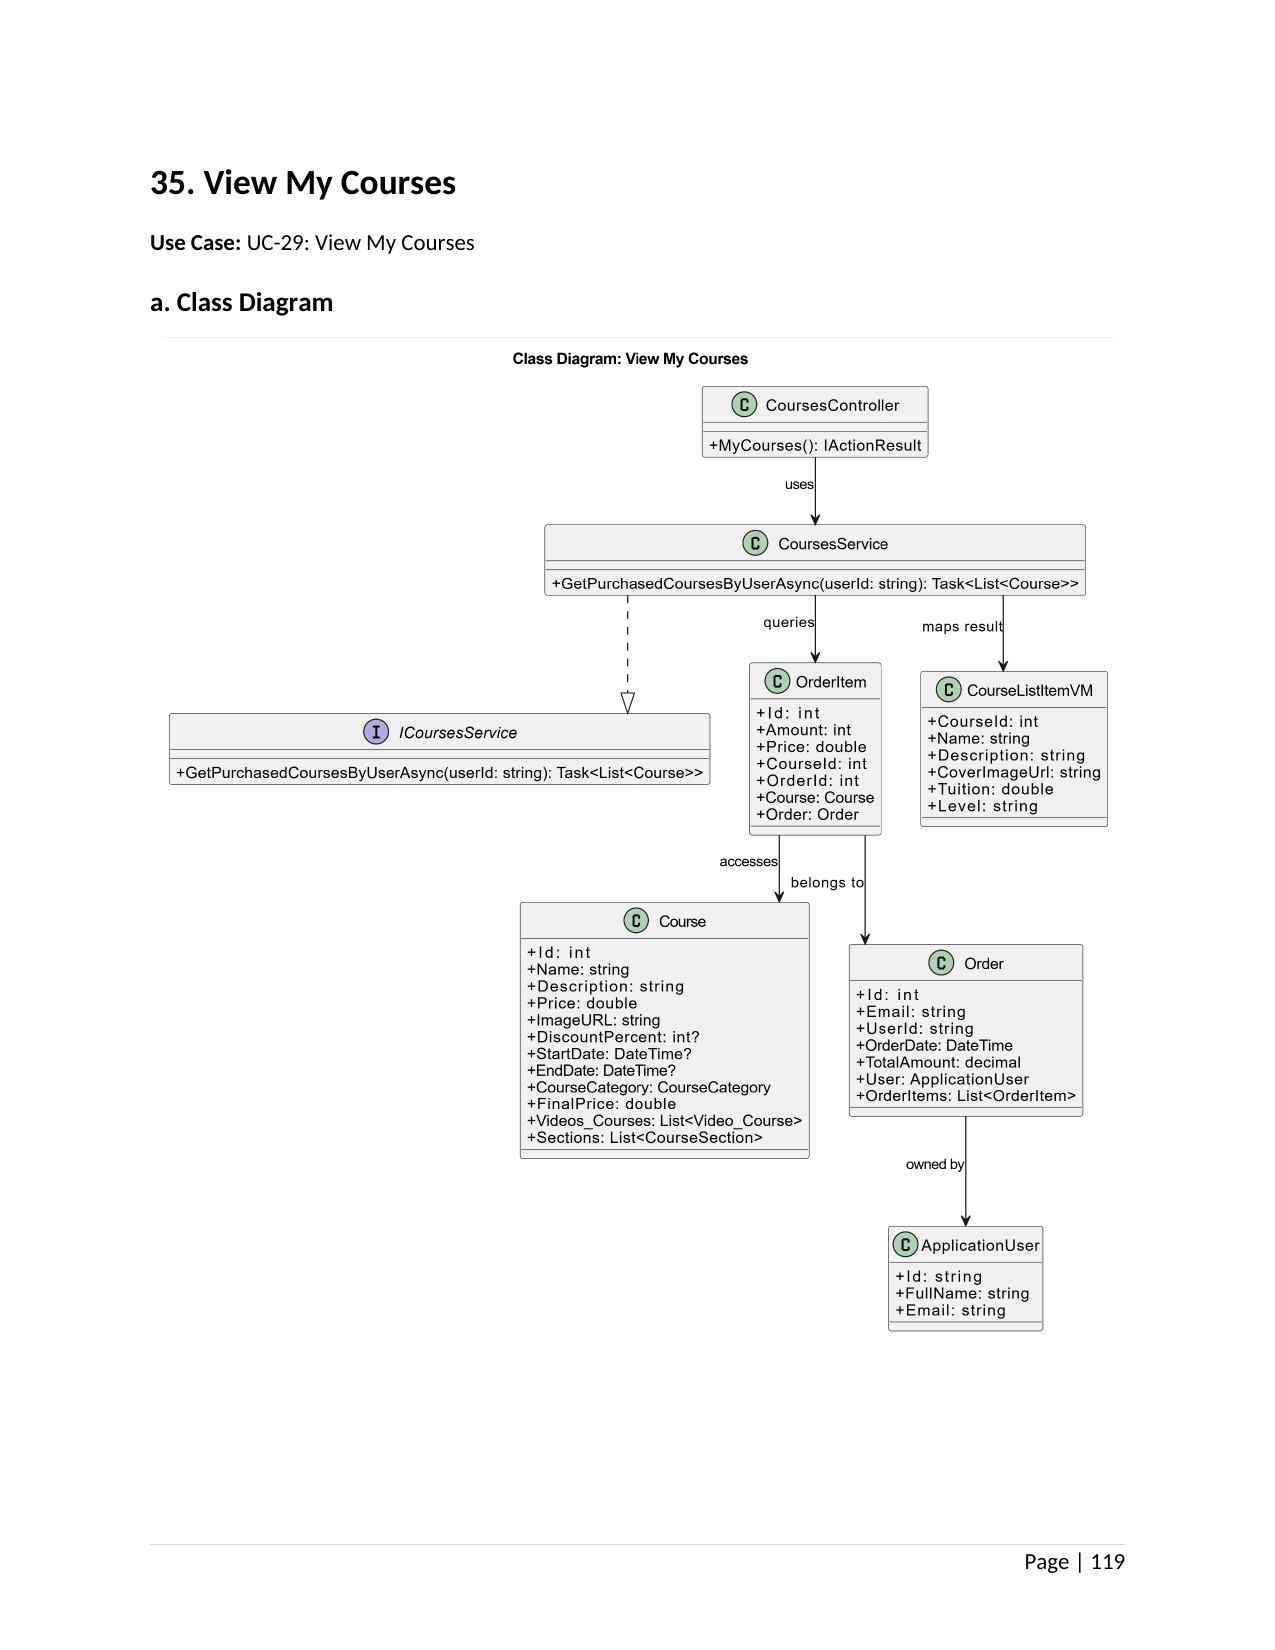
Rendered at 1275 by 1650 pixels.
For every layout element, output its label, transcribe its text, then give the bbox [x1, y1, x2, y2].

subtitle a. Class Diagram [150, 285, 1125, 318]
picture [150, 326, 1125, 1348]
subtitle 35. View My Courses [150, 160, 1125, 203]
text Use Case: UC-29: View My Courses [150, 228, 1125, 256]
